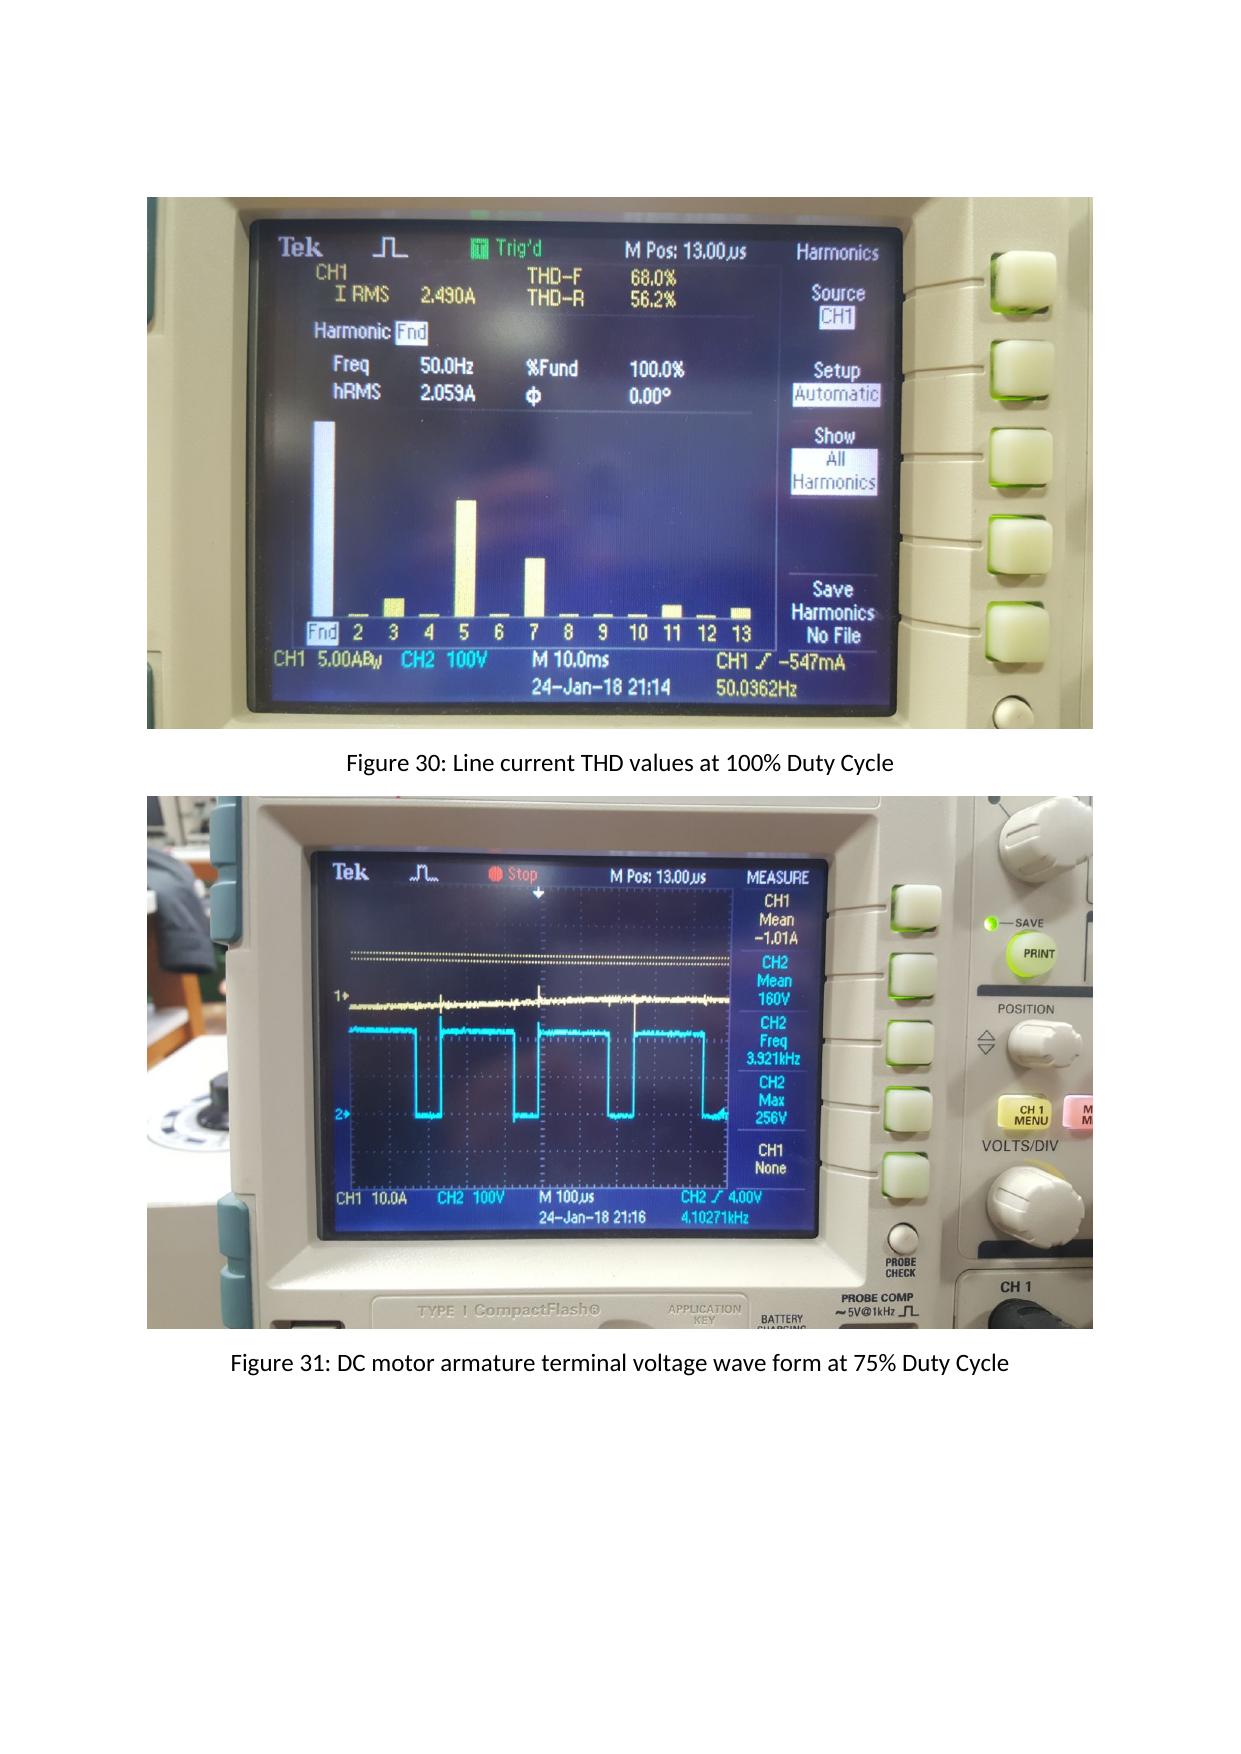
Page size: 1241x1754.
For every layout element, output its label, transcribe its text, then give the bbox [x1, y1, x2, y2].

text Figure 30: Line current THD values at 100% Duty Cycle [148, 747, 1093, 778]
text Figure 31: DC motor armature terminal voltage wave form at 75% Duty Cycle [148, 1347, 1093, 1378]
picture [147, 197, 1093, 729]
picture [147, 796, 1093, 1329]
